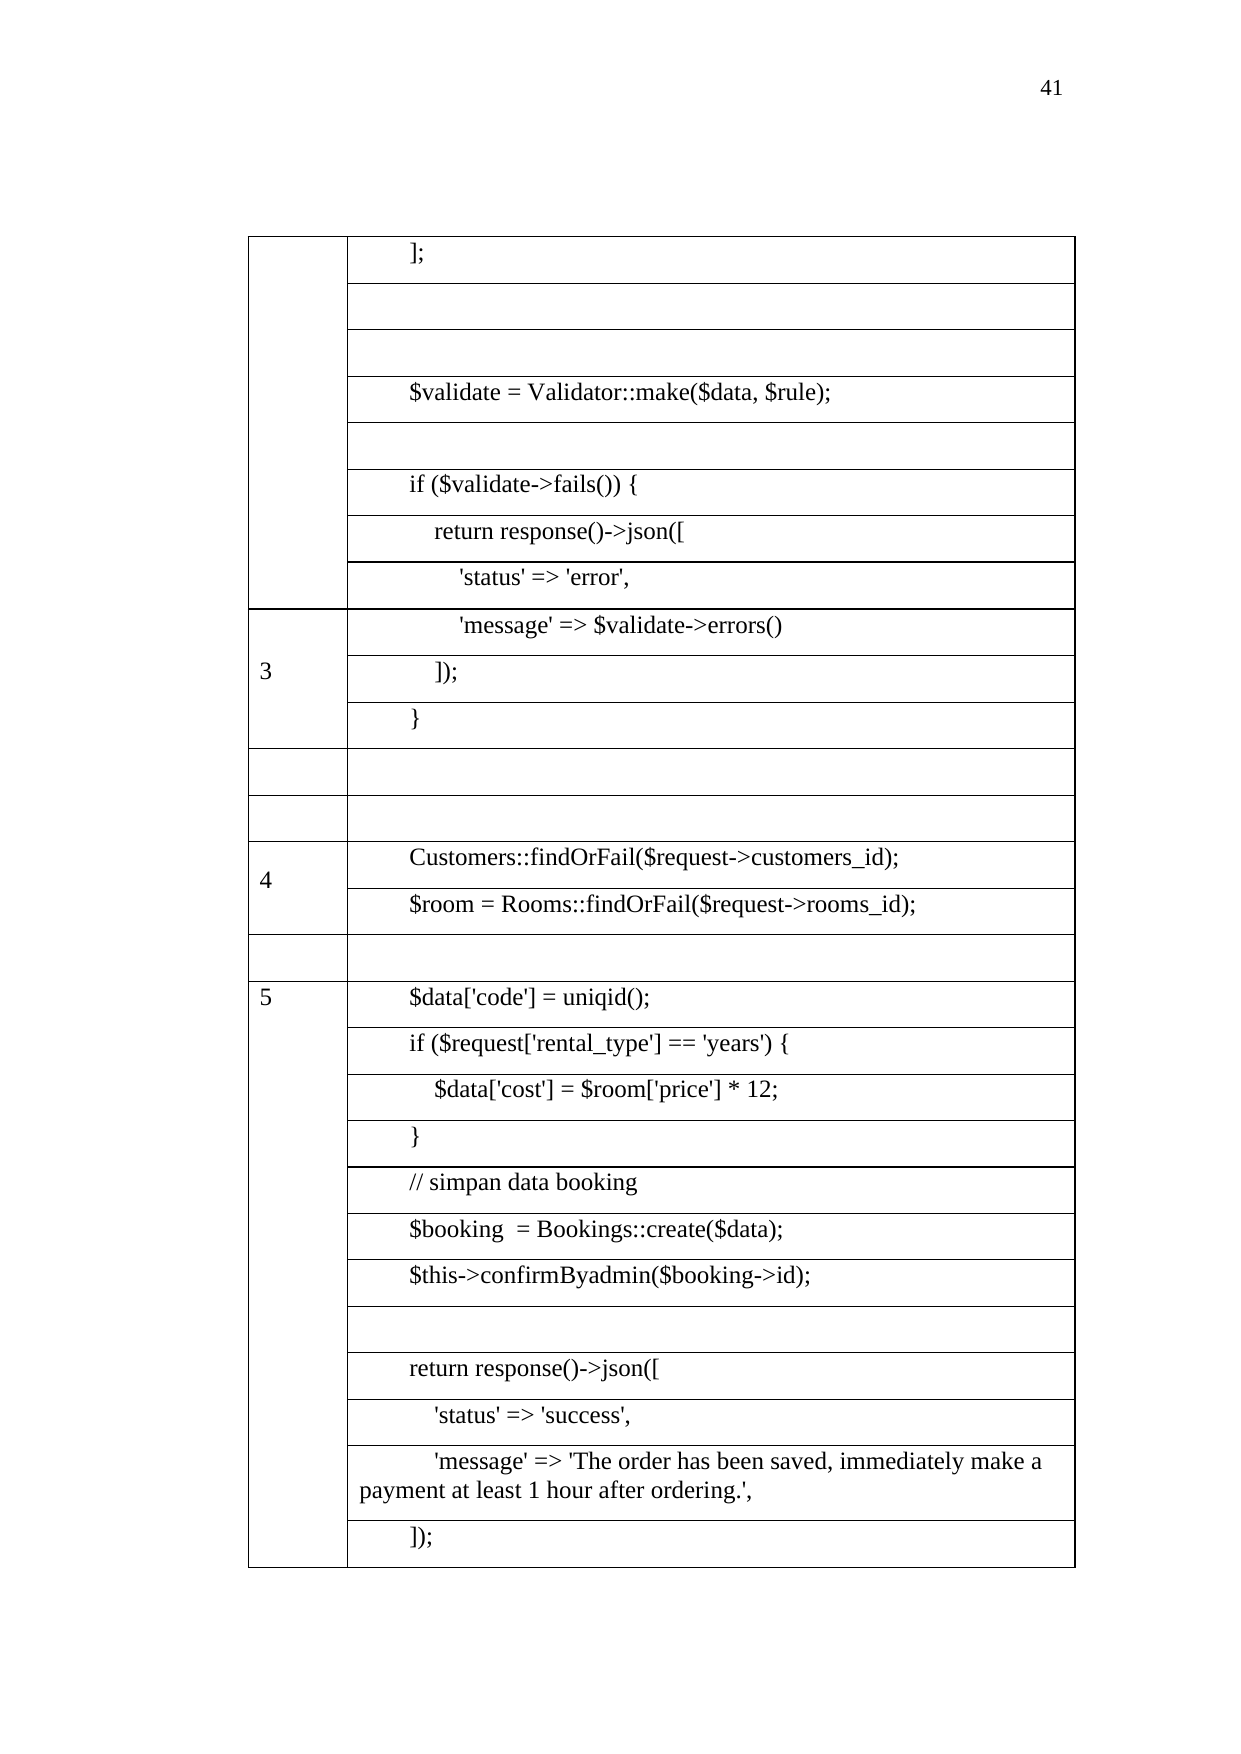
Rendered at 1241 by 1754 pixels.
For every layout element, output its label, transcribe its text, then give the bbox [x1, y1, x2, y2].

table_cell $data['code'] = uniqid(); [348, 982, 1074, 1027]
table_cell [348, 796, 1074, 841]
table_cell 5 [249, 982, 347, 1567]
table_cell if ($validate->fails()) { [348, 470, 1074, 515]
table_cell Customers::findOrFail($request->customers_id); [348, 842, 1074, 888]
table_cell [348, 749, 1074, 795]
table_cell return response()->json([ [348, 516, 1074, 561]
table_cell // simpan data booking [348, 1168, 1074, 1213]
table_cell [348, 935, 1074, 981]
table_header 3 [249, 610, 347, 748]
table_cell $data['cost'] = $room['price'] * 12; [348, 1075, 1074, 1120]
table_cell ]); [348, 656, 1074, 702]
table_cell [348, 284, 1074, 329]
table_cell 'status' => 'error', [348, 563, 1074, 608]
table_cell } [348, 1121, 1074, 1166]
table_cell [348, 423, 1074, 468]
table_cell return response()->json([ [348, 1353, 1074, 1399]
table_cell $this->confirmByadmin($booking->id); [348, 1260, 1074, 1306]
table_cell } [348, 703, 1074, 748]
table_cell [348, 330, 1074, 376]
table_cell [249, 935, 347, 981]
table_cell ]; [348, 237, 1074, 283]
table_cell ]); [348, 1521, 1074, 1567]
table_cell 4 [249, 842, 347, 934]
table_cell $booking = Bookings::create($data); [348, 1214, 1074, 1259]
table_cell [249, 749, 347, 795]
table_header 'message' => $validate->errors() [348, 610, 1074, 655]
table_cell 'status' => 'success', [348, 1400, 1074, 1445]
table_cell if ($request['rental_type'] == 'years') { [348, 1028, 1074, 1073]
table_cell 'message' => 'The order has been saved, immediately make a payment at least 1 hour after ordering.', [348, 1446, 1074, 1520]
table_cell $room = Rooms::findOrFail($request->rooms_id); [348, 889, 1074, 934]
table_cell [348, 1307, 1074, 1352]
table_cell $validate = Validator::make($data, $rule); [348, 377, 1074, 422]
table_cell [249, 796, 347, 841]
